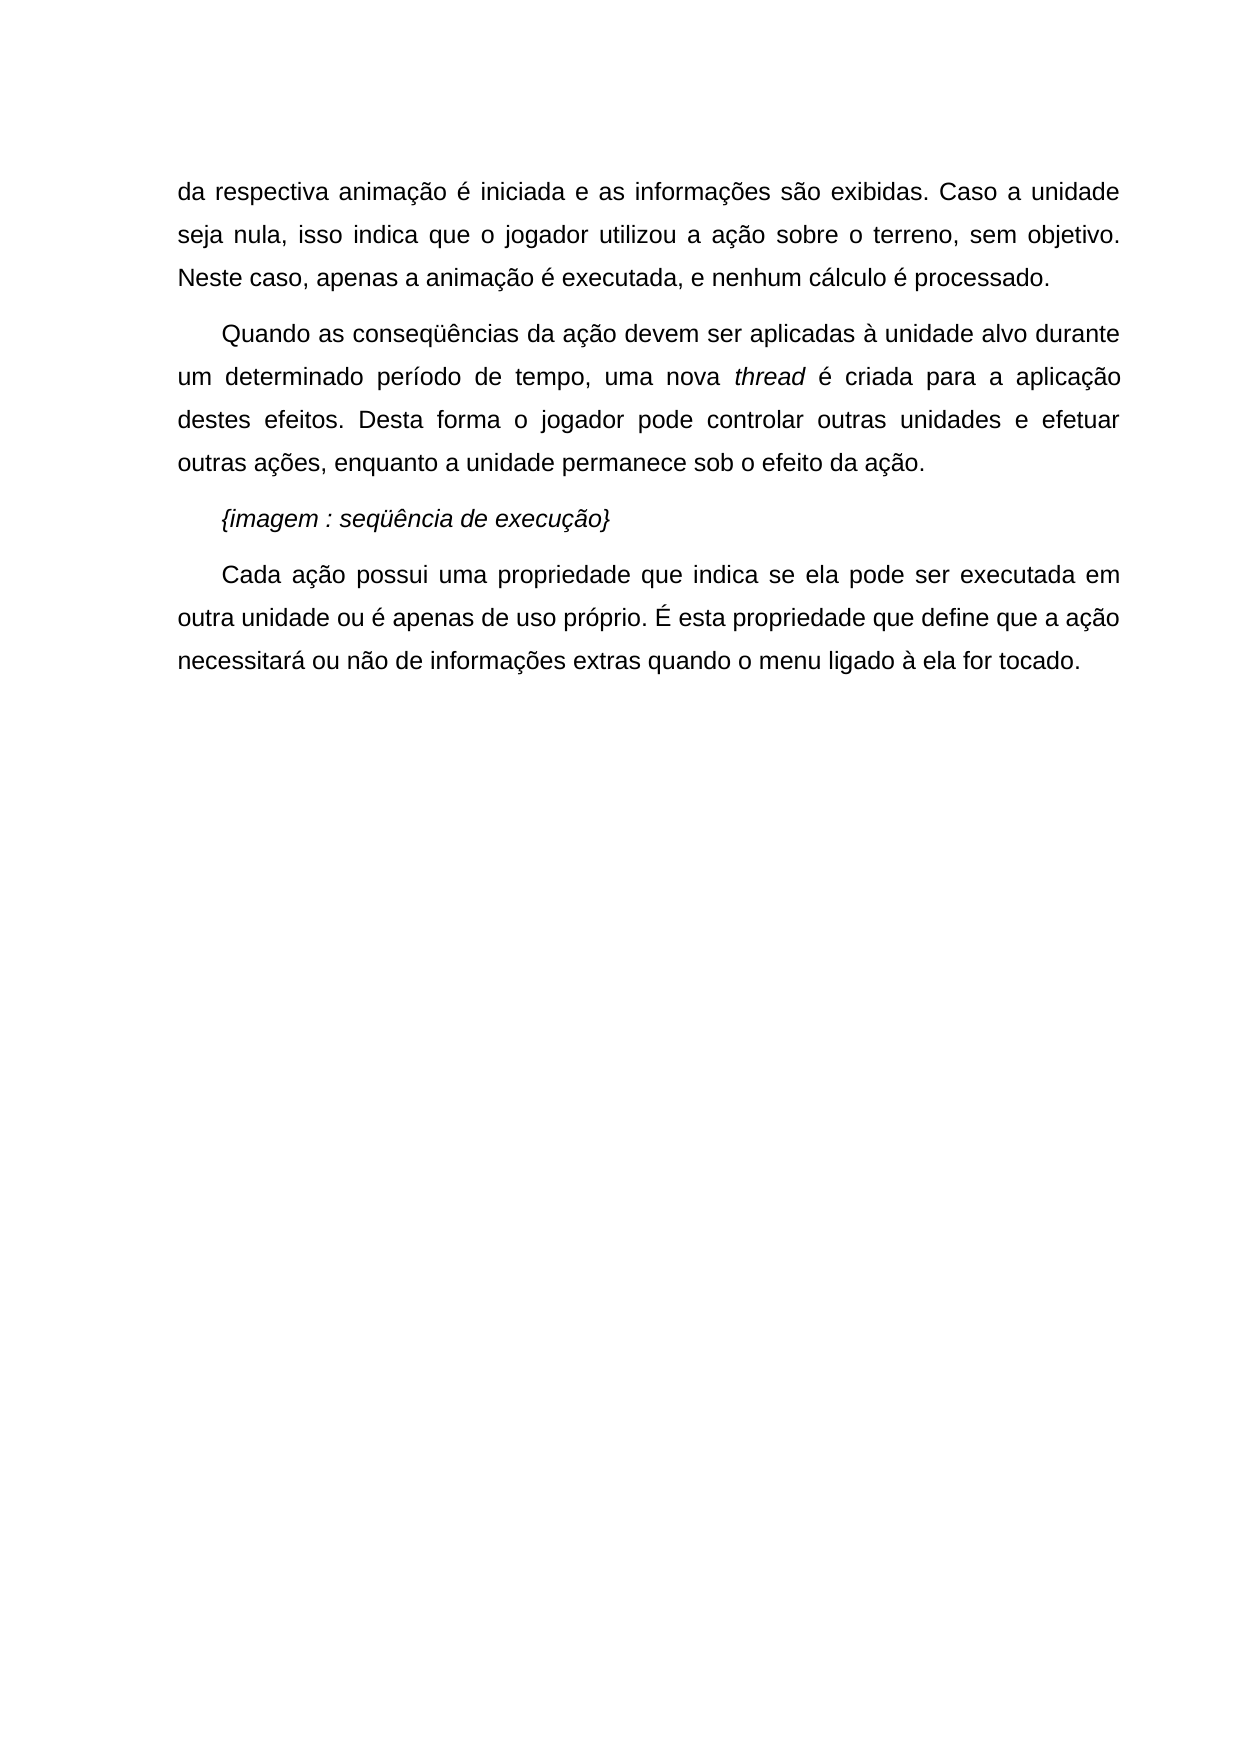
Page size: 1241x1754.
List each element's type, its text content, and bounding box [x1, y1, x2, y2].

text Quando as conseqüências da ação devem ser aplicadas à unidade alvo durante um determinado período de tempo, uma nova thread é criada para a aplicação destes efeitos. Desta forma o jogador pode controlar outras unidades e efetuar outras ações, enquanto a unidade permanece sob o efeito da ação. [177, 319, 1122, 477]
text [177, 177, 1122, 292]
text Cada ação possui uma propriedade que indica se ela pode ser executada em outra unidade ou é apenas de uso próprio. É esta propriedade que define que a ação necessitará ou não de informações extras quando o menu ligado à ela for tocado. [177, 560, 1122, 675]
text {imagem : seqüência de execução} [177, 504, 1122, 533]
